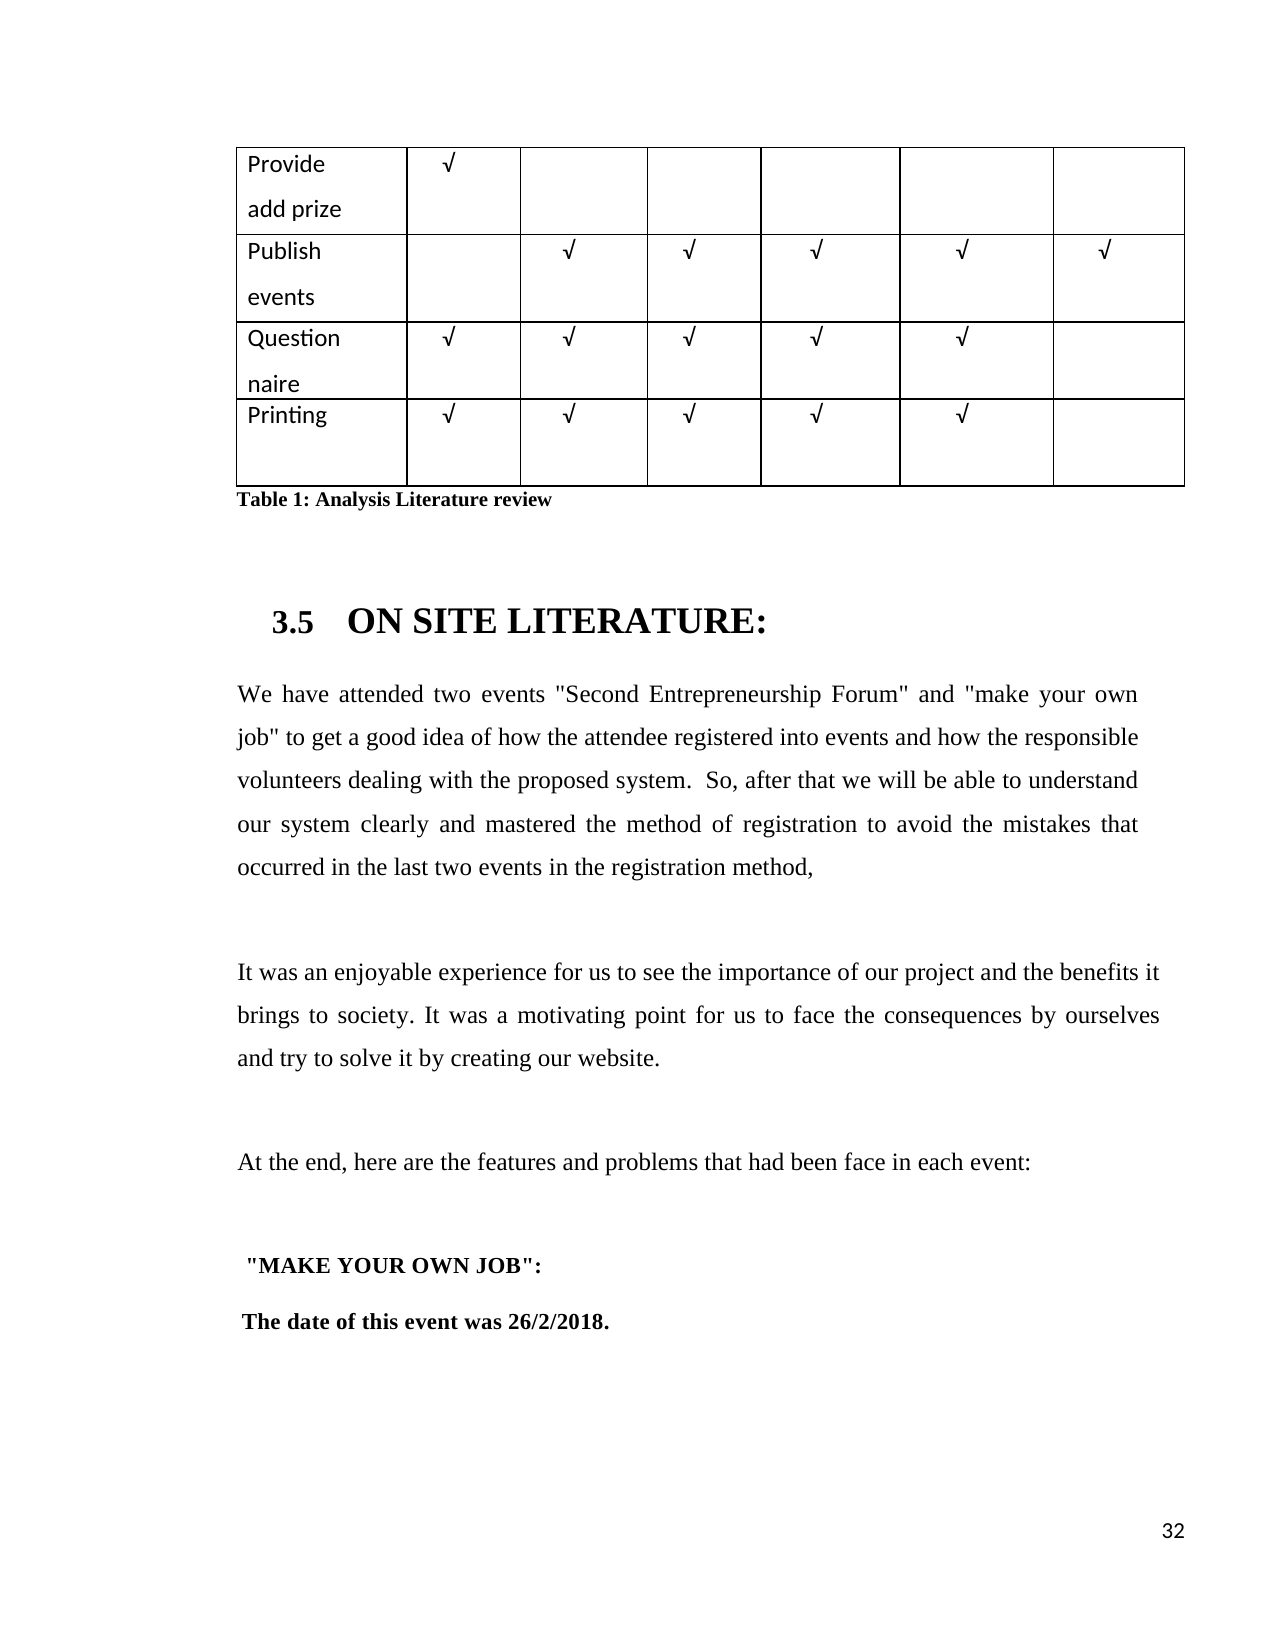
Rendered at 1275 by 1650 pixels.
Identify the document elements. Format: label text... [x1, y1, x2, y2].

table_cell √ [901, 323, 1053, 398]
table_cell √ [521, 400, 647, 485]
table_cell √ [762, 400, 899, 485]
table_header [648, 148, 760, 234]
text 3.5 ON SITE LITERATURE: [179, 598, 1198, 641]
table_cell [1054, 323, 1184, 398]
table_cell [408, 235, 520, 321]
table_header [901, 148, 1053, 234]
table_cell √ [1054, 235, 1184, 321]
table_header Provide add prize service [237, 148, 406, 234]
table_header [1054, 148, 1184, 234]
table_header √ [408, 148, 520, 234]
table_cell √ [648, 323, 760, 398]
table_cell [1054, 400, 1184, 485]
table_header [762, 148, 899, 234]
text We have attended two events "Second Entrepreneurship Forum" and "make your own job" to get a good idea of how the attendee registered into events and how the responsible volunteers dealing with the proposed system. So, after that we will be able to understand our system clearly and mastered the method of registration to avoid the mistakes that occurred in the last two events in the registration method, [237, 679, 1138, 881]
table_cell √ [762, 235, 899, 321]
table_cell Publish events on website [237, 235, 406, 321]
table_cell √ [521, 235, 647, 321]
table_cell √ [648, 400, 760, 485]
table_cell √ [901, 400, 1053, 485]
text Table 1: Analysis Literature review [179, 487, 1198, 511]
table_cell √ [762, 323, 899, 398]
table_cell √ [521, 323, 647, 398]
text It was an enjoyable experience for us to see the importance of our project and the benefits it brings to society. It was a motivating point for us to face the consequences by ourselves and try to solve it by creating our website. [237, 957, 1160, 1072]
table_cell √ [408, 323, 520, 398]
text "MAKE YOUR OWN JOB": [179, 1252, 1198, 1278]
table_header [521, 148, 647, 234]
text The date of this event was 26/2/2018. [179, 1308, 1198, 1334]
text At the end, here are the features and problems that had been face in each event: [237, 1147, 1198, 1175]
table_cell √ [648, 235, 760, 321]
table_cell √ [408, 400, 520, 485]
table_cell Printing Certificates [237, 400, 406, 485]
table_cell Questionnaire [237, 323, 406, 398]
table_cell √ [901, 235, 1053, 321]
